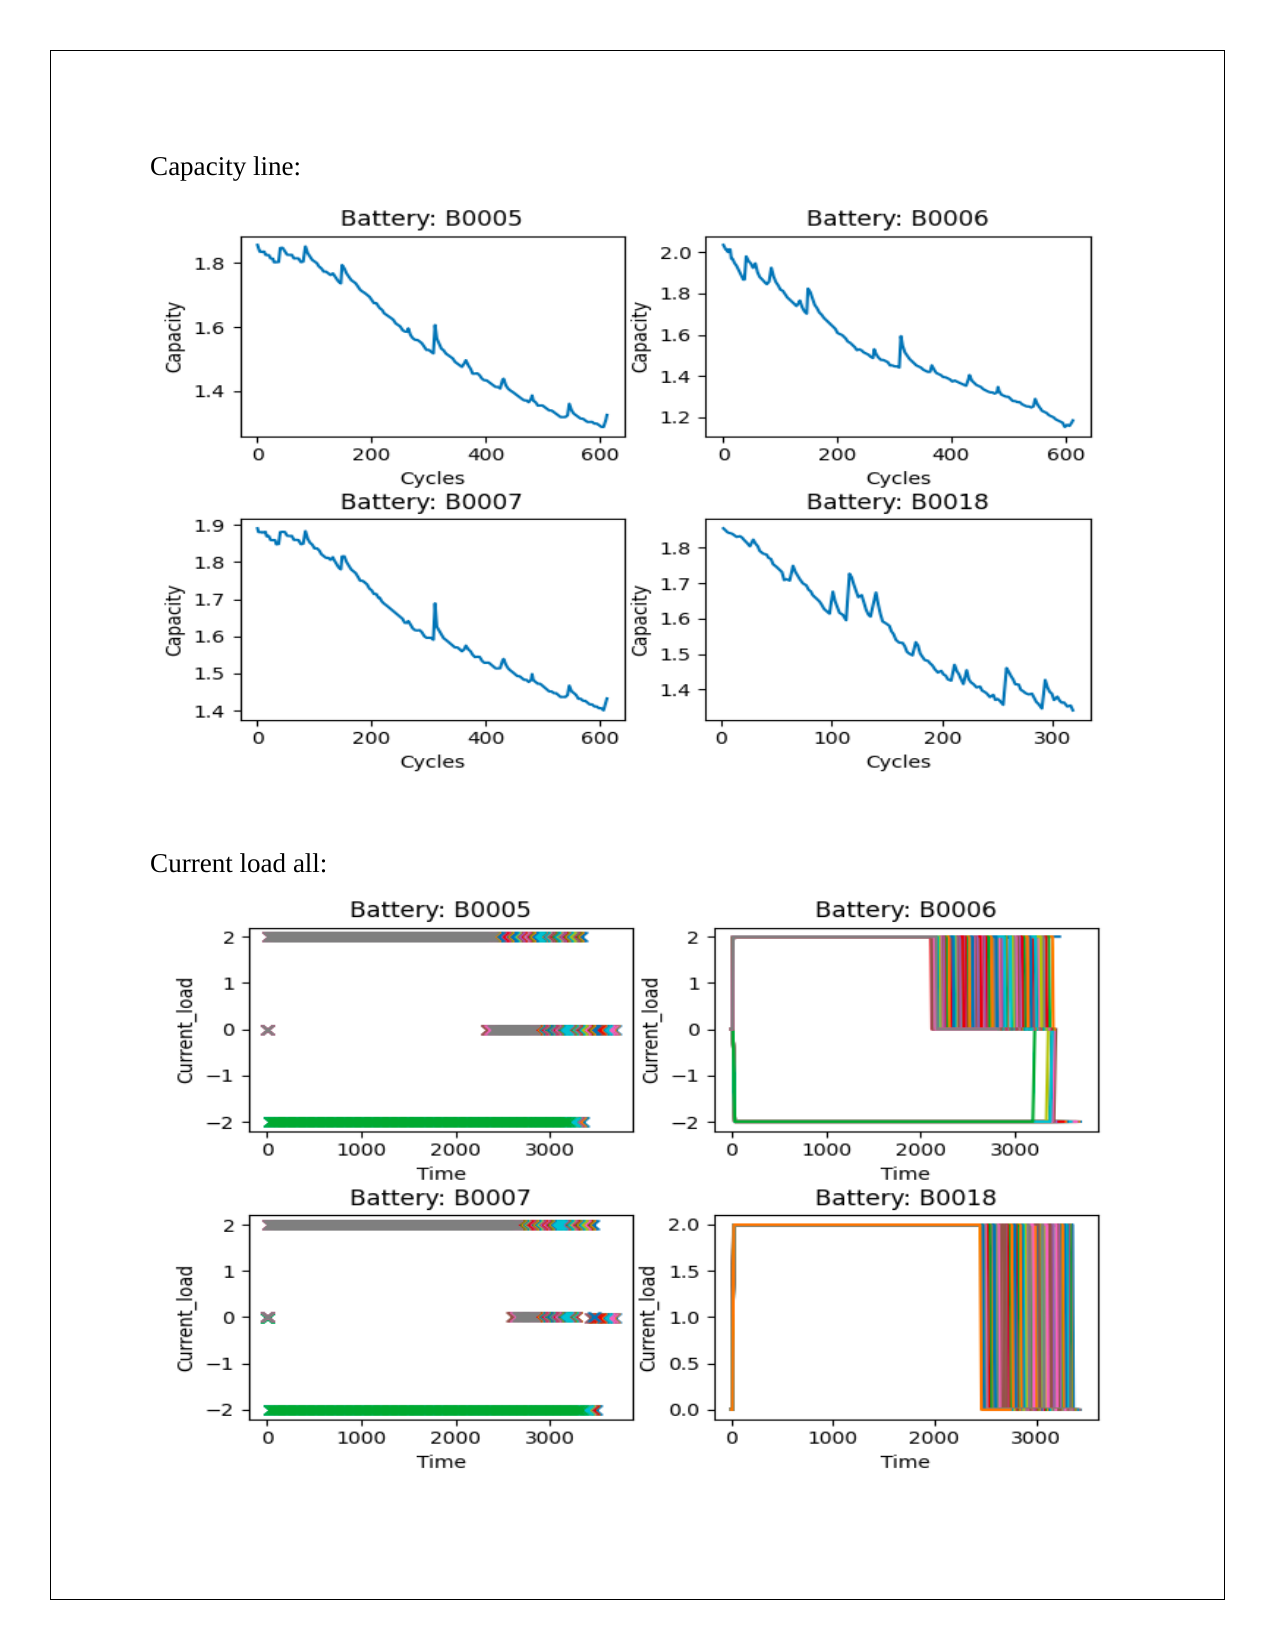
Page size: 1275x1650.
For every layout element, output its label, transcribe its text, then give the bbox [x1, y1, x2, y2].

text Capacity line: [150, 150, 1125, 181]
text Current load all: [150, 847, 1125, 878]
picture [150, 196, 1125, 788]
picture [150, 893, 1125, 1485]
